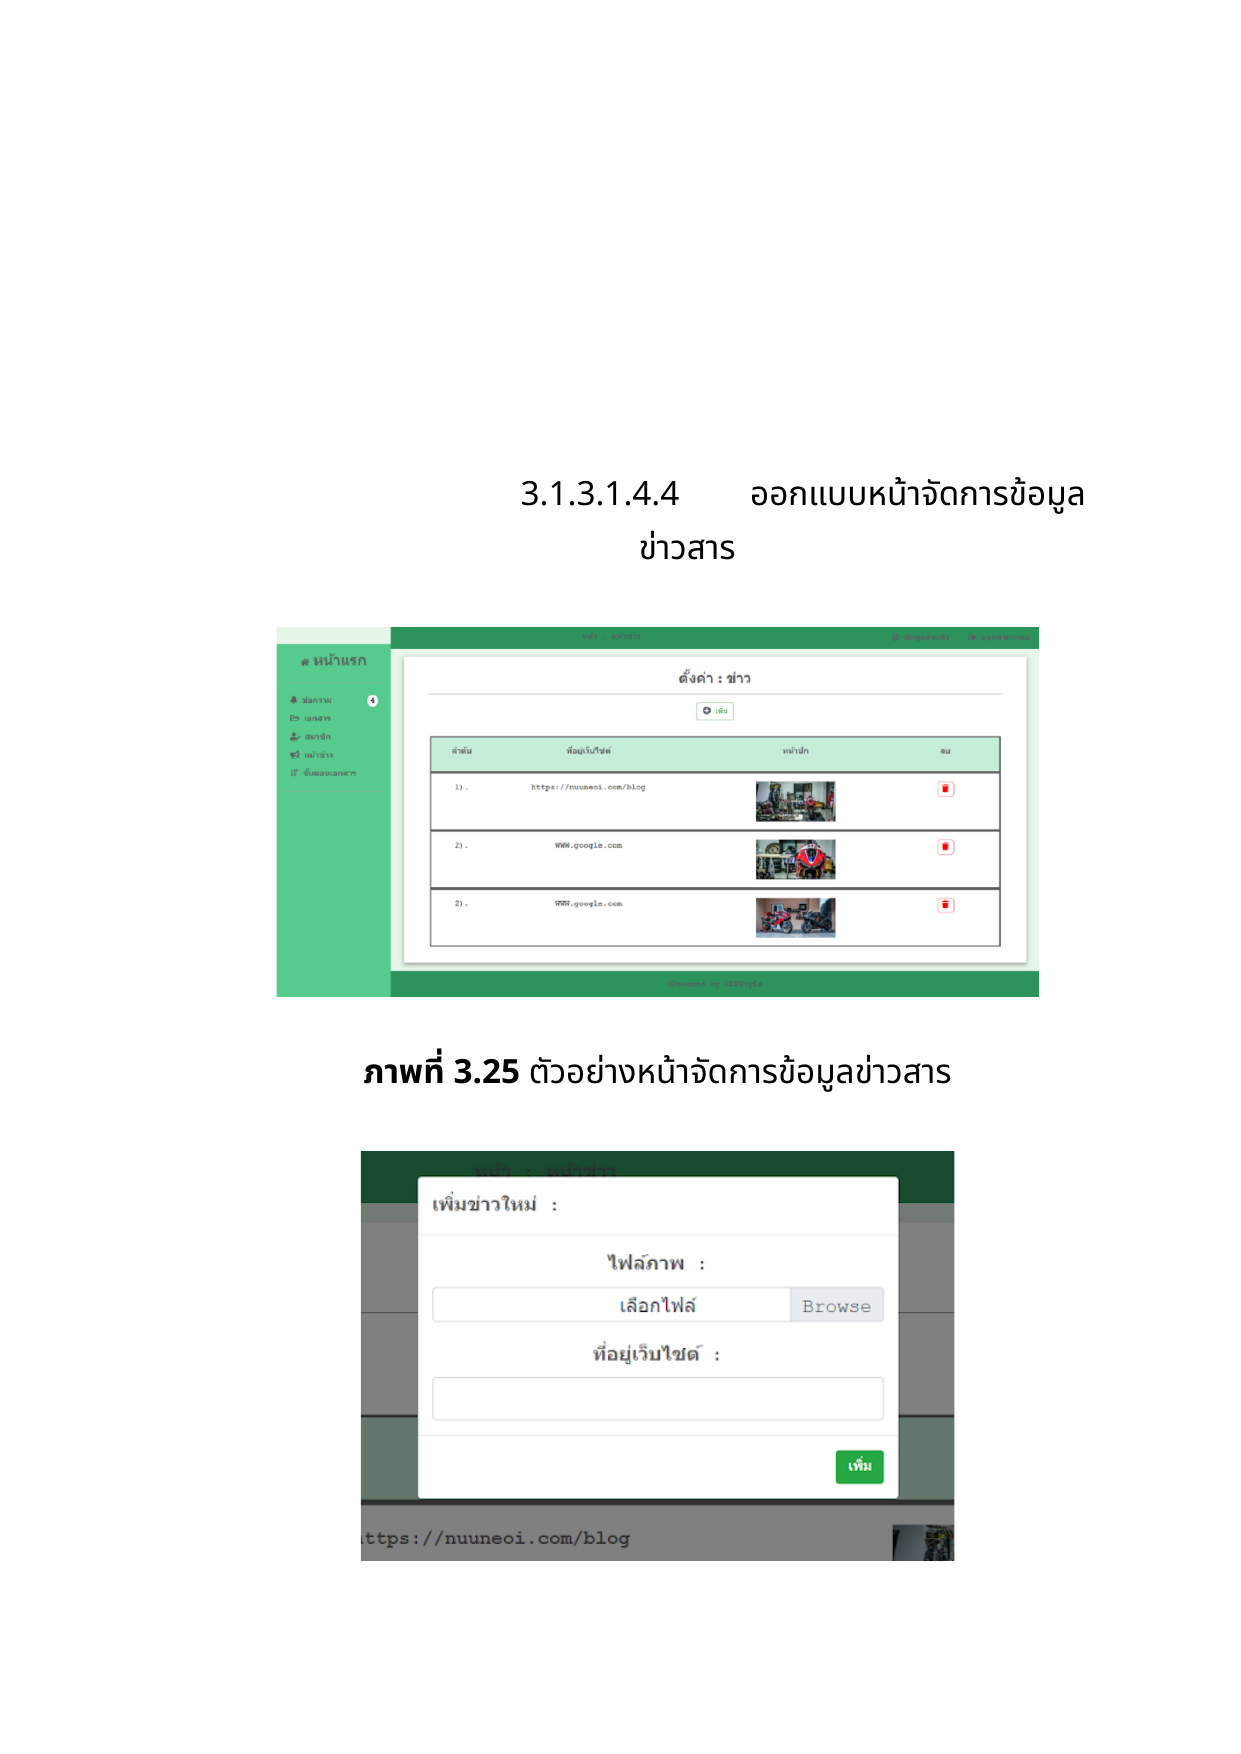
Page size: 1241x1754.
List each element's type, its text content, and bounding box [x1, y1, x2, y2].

list ออกแบบหน้าจัดการข้อมูลข่าวสาร [520, 470, 1090, 575]
picture [276, 627, 1039, 997]
text ภาพที่ 3.25 ตัวอย่างหน้าจัดการข้อมูลข่าวสาร [225, 1048, 1090, 1098]
picture [360, 1151, 955, 1561]
